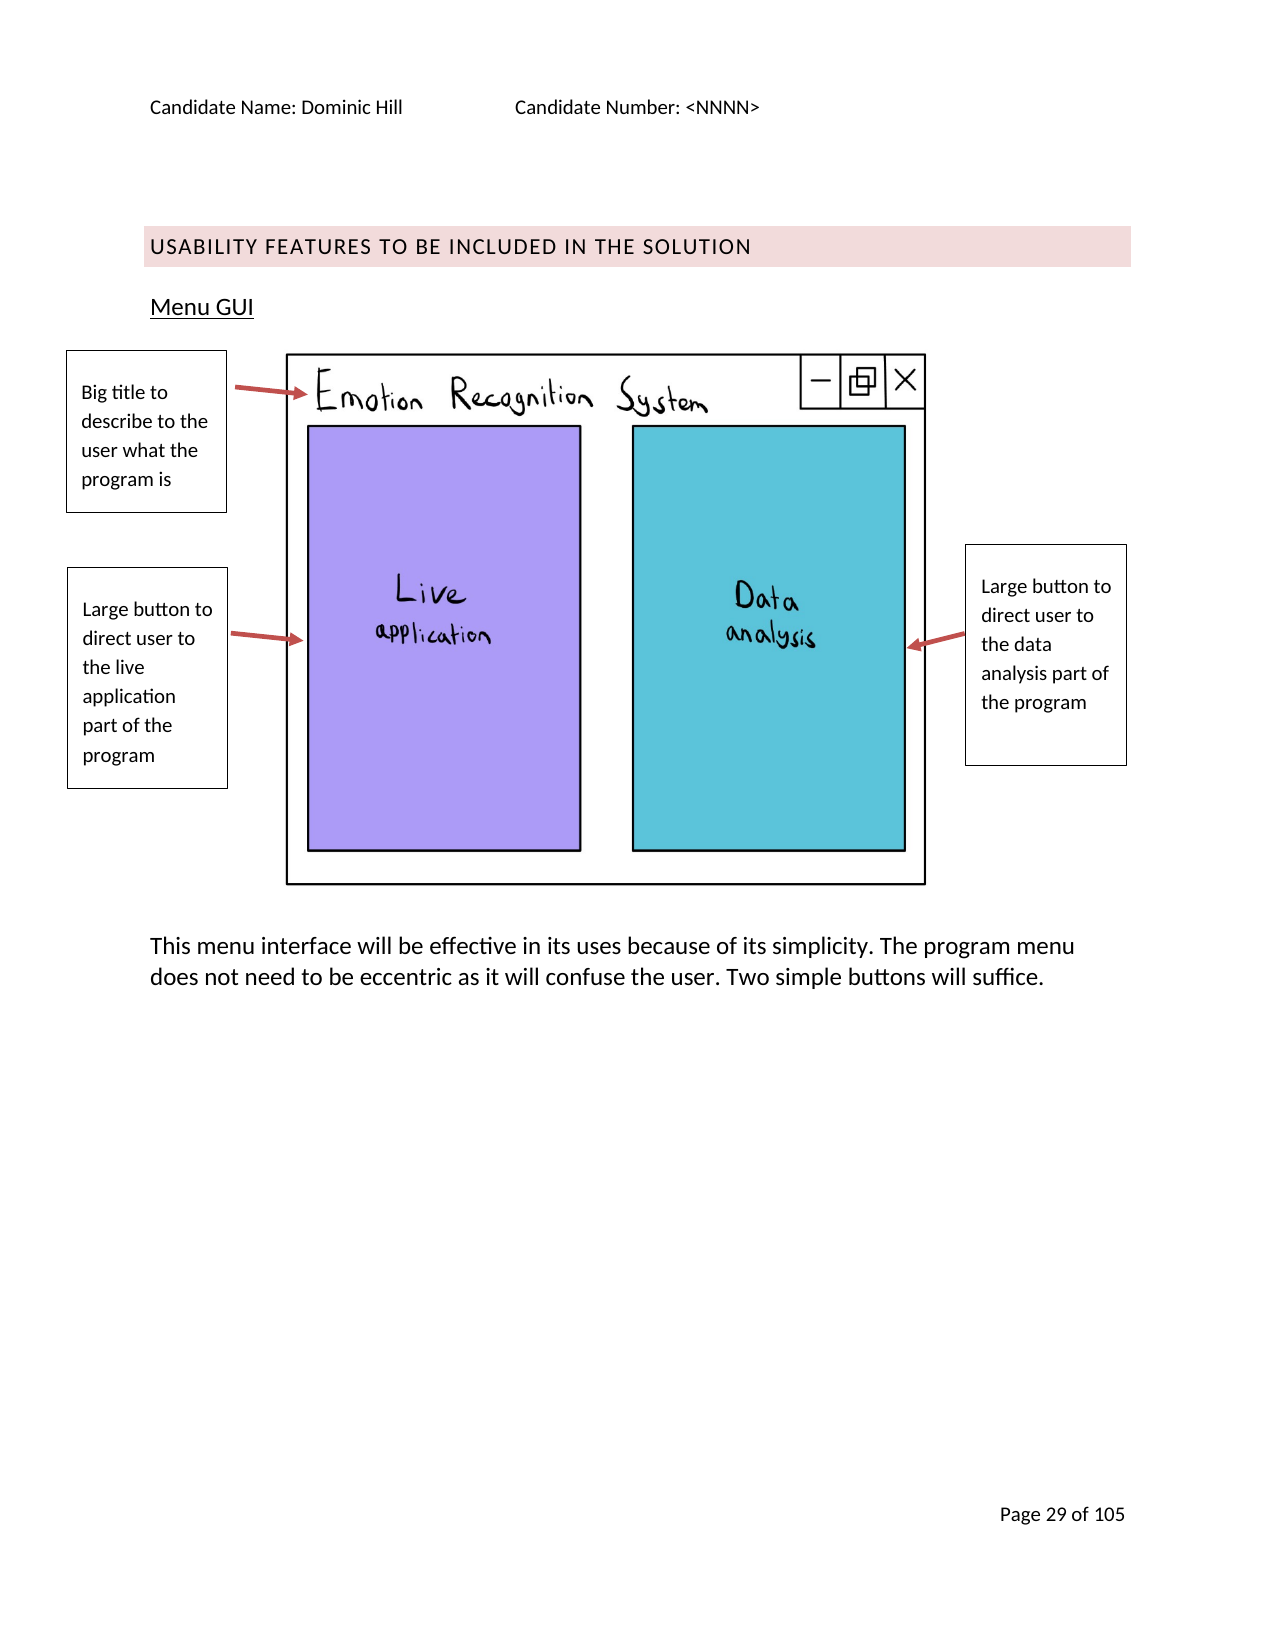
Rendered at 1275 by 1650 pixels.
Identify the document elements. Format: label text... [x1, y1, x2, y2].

picture [276, 345, 933, 889]
text Menu GUI [150, 292, 1125, 322]
text This menu interface will be effective in its uses because of its simplicity. The program menu does not need to be eccentric as it will confuse the user. Two simple buttons will suffice. [150, 930, 1125, 991]
subtitle Usability features to be included in the solution [150, 232, 1125, 260]
